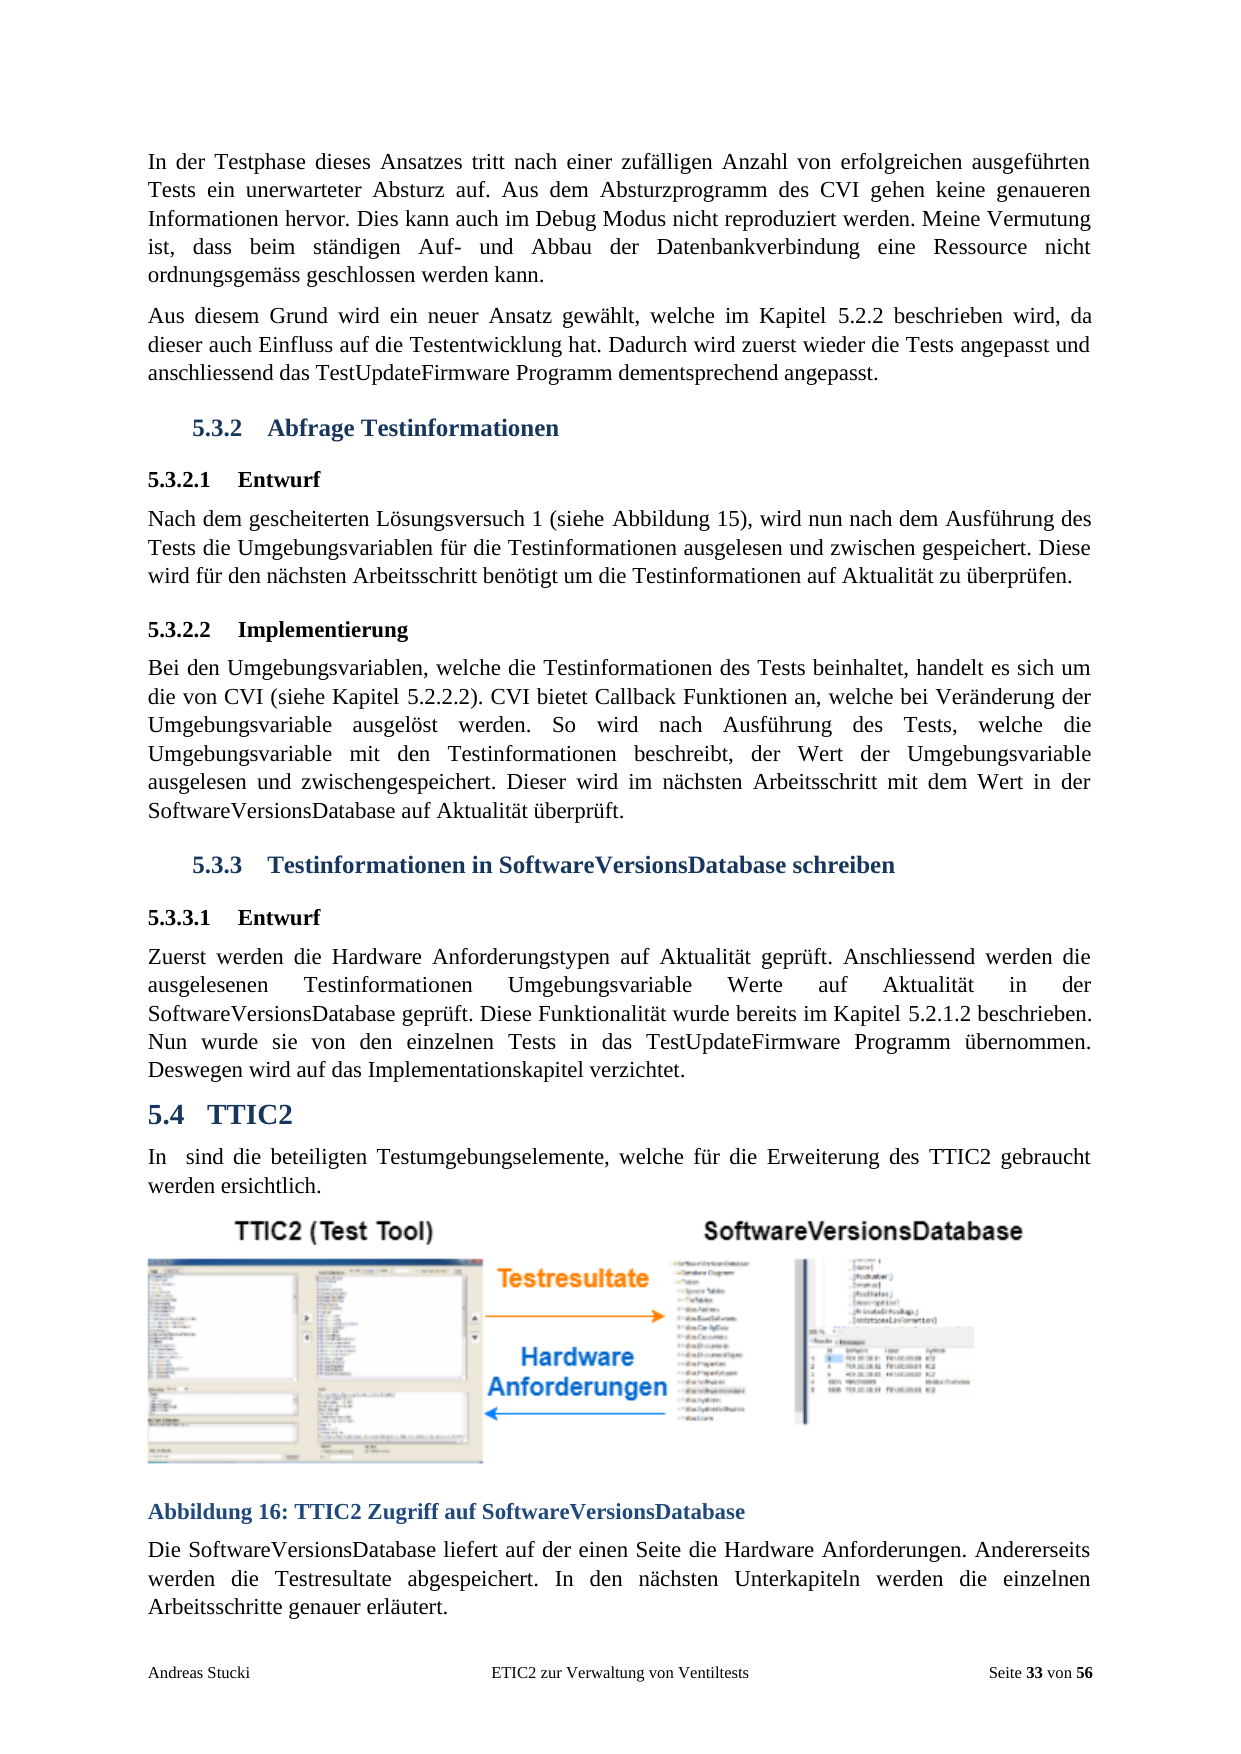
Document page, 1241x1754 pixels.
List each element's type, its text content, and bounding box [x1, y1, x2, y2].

text Die SoftwareVersionsDatabase liefert auf der einen Seite die Hardware Anforderungen. Andererseits werden die Testresultate abgespeichert. In den nächsten Unterkapiteln werden die einzelnen Arbeitsschritte genauer erläutert. [148, 1537, 1092, 1620]
subtitle Entwurf [148, 466, 1092, 493]
text Nach dem gescheiterten Lösungsversuch 1 (siehe Abbildung 15), wird nun nach dem Ausführung des Tests die Umgebungsvariablen für die Testinformationen ausgelesen und zwischen gespeichert. Diese wird für den nächsten Arbeitsschritt benötigt um die Testinformationen auf Aktualität zu überprüfen. [148, 505, 1092, 588]
text Bei den Umgebungsvariablen, welche die Testinformationen des Tests beinhaltet, handelt es sich um die von CVI (siehe Kapitel 5.2.2.2). CVI bietet Callback Funktionen an, welche bei Veränderung der Umgebungsvariable ausgelöst werden. So wird nach Ausführung des Tests, welche die Umgebungsvariable mit den Testinformationen beschreibt, der Wert der Umgebungsvariable ausgelesen und zwischengespeichert. Dieser wird im nächsten Arbeitsschritt mit dem Wert in der SoftwareVersionsDatabase auf Aktualität überprüft. [148, 654, 1092, 823]
subtitle Abfrage Testinformationen [192, 413, 1092, 441]
subtitle TTIC2 [148, 1097, 1092, 1131]
subtitle Implementierung [148, 616, 1092, 642]
text Aus diesem Grund wird ein neuer Ansatz gewählt, welche im Kapitel 5.2.2 beschrieben wird, da dieser auch Einfluss auf die Testentwicklung hat. Dadurch wird zuerst wieder die Tests angepasst und anschliessend das TestUpdateFirmware Programm dementsprechend angepasst. [148, 302, 1092, 386]
text Zuerst werden die Hardware Anforderungstypen auf Aktualität geprüft. Anschliessend werden die ausgelesenen Testinformationen Umgebungsvariable Werte auf Aktualität in der SoftwareVersionsDatabase geprüft. Diese Funktionalität wurde bereits im Kapitel 5.2.1.2 beschrieben. Nun wurde sie von den einzelnen Tests in das TestUpdateFirmware Programm übernommen. Deswegen wird auf das Implementationskapitel verzichtet. [148, 943, 1092, 1083]
text In Abbildung 16 sind die beteiligten Testumgebungselemente, welche für die Erweiterung des TTIC2 gebraucht werden ersichtlich. [148, 1143, 1092, 1198]
subtitle Testinformationen in SoftwareVersionsDatabase schreiben [192, 850, 1092, 879]
subtitle Entwurf [148, 904, 1092, 930]
picture [147, 1212, 1059, 1484]
text In der Testphase dieses Ansatzes tritt nach einer zufälligen Anzahl von erfolgreichen ausgeführten Tests ein unerwarteter Absturz auf. Aus dem Absturzprogramm des CVI gehen keine genaueren Informationen hervor. Dies kann auch im Debug Modus nicht reproduziert werden. Meine Vermutung ist, dass beim ständigen Auf- und Abbau der Datenbankverbindung eine Ressource nicht ordnungsgemäss geschlossen werden kann. [148, 148, 1092, 288]
